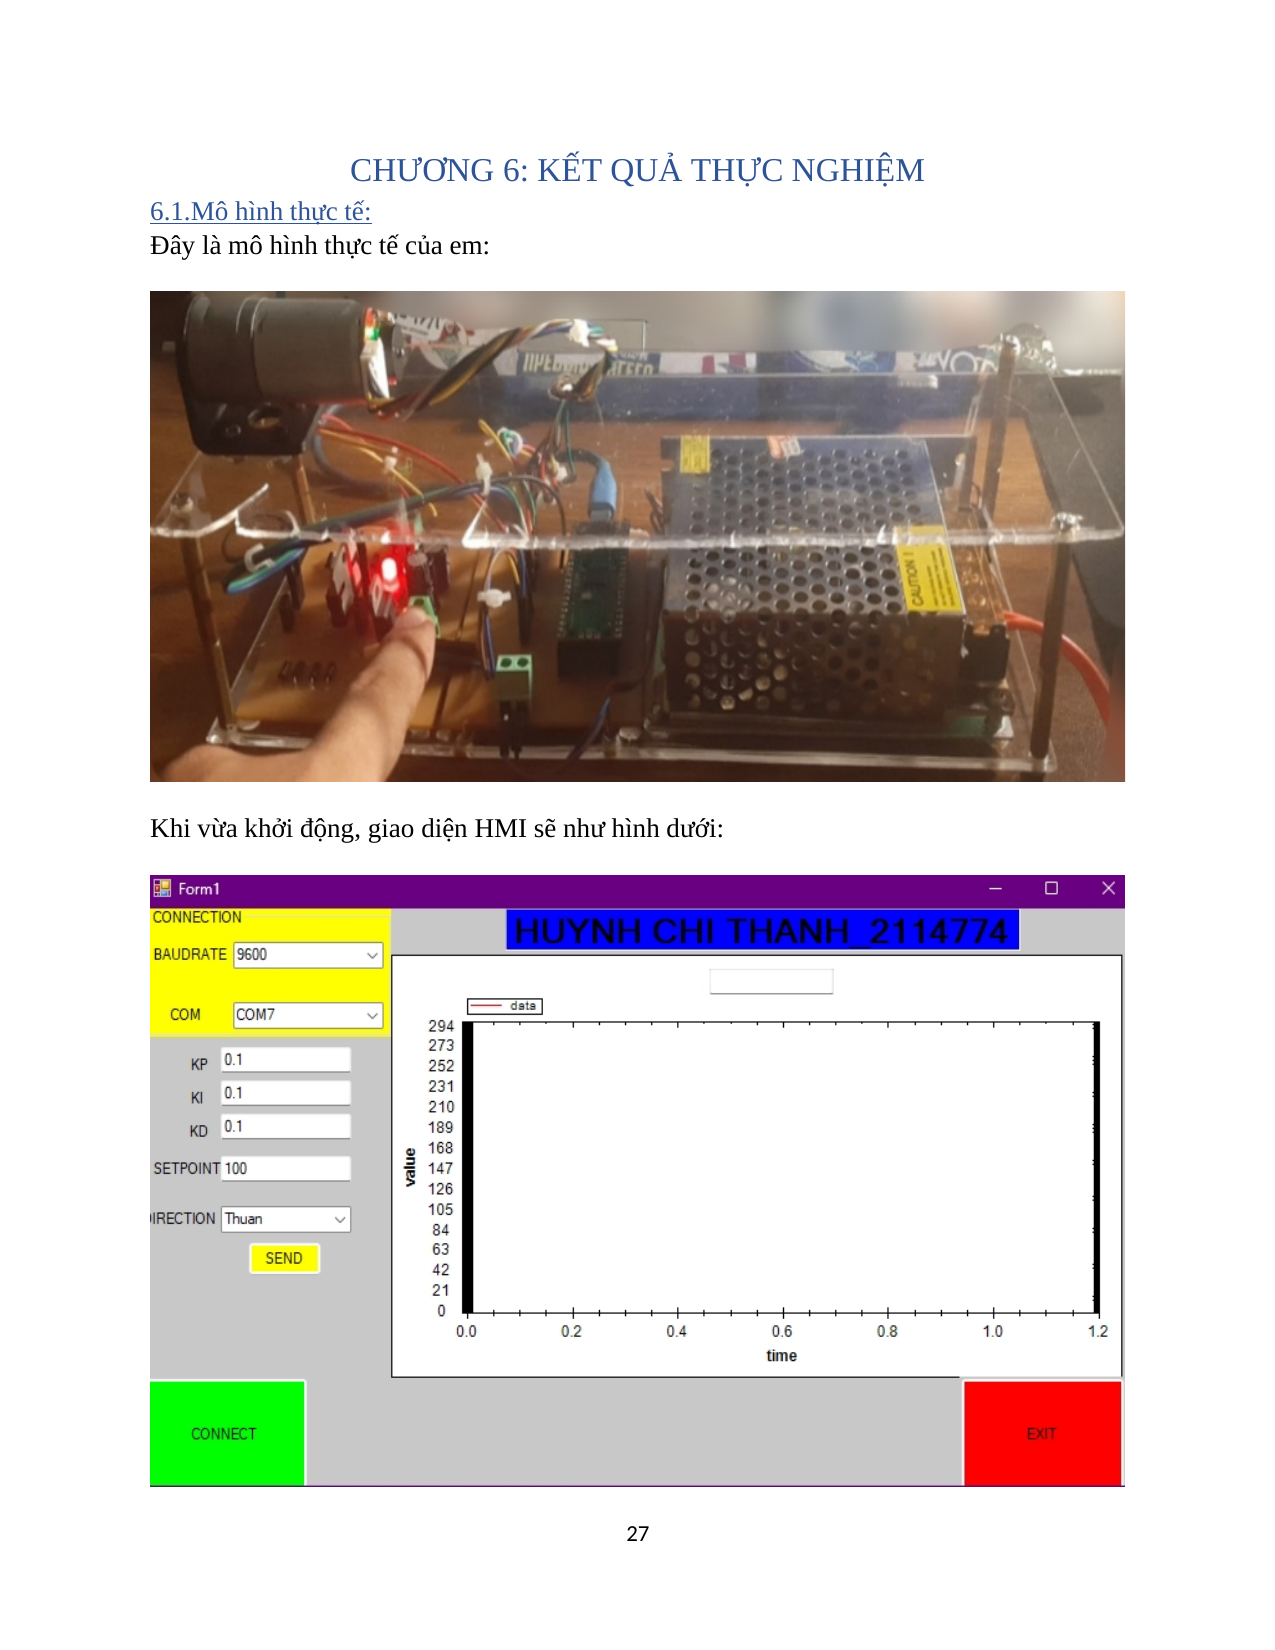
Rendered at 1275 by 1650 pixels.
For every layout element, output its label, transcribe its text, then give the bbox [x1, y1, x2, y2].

picture [150, 291, 1125, 782]
text Đây là mô hình thực tế của em: [150, 229, 1125, 260]
subtitle CHƯƠNG 6: KẾT QUẢ THỰC NGHIỆM [150, 150, 1125, 188]
subtitle 6.1.Mô hình thực tế: [150, 196, 1125, 227]
text Khi vừa khởi động, giao diện HMI sẽ như hình dưới: [150, 813, 1125, 844]
picture [150, 875, 1125, 1487]
